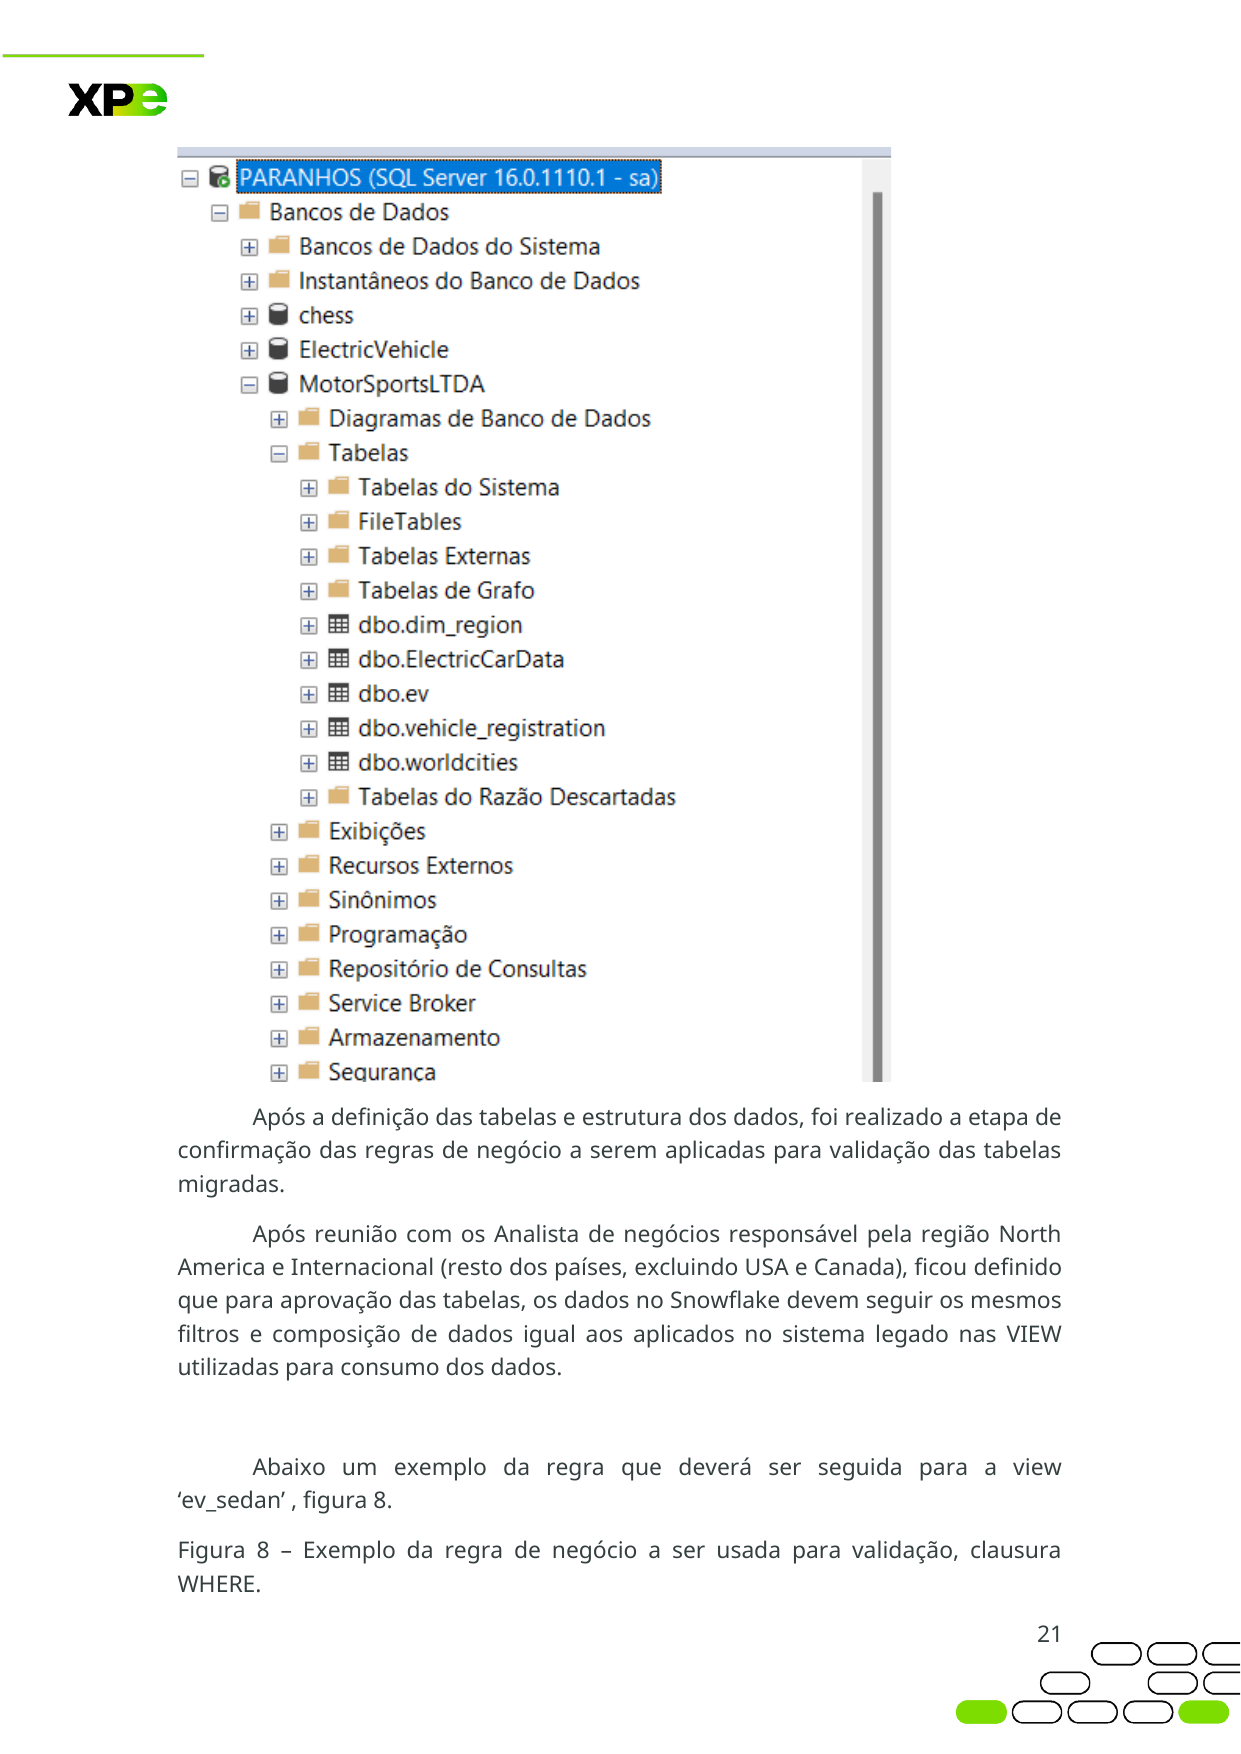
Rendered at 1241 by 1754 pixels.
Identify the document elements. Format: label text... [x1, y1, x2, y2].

text Após reunião com os Analista de negócios responsável pela região North America e Internacional (resto dos países, excluindo USA e Canada), ficou definido que para aprovação das tabelas, os dados no Snowflake devem seguir os mesmos filtros e composição de dados igual aos aplicados no sistema legado nas VIEW utilizadas para consumo dos dados. [177, 1215, 1063, 1382]
text Abaixo um exemplo da regra que deverá ser seguida para a view ‘ev_sedan’ , figura 8. [177, 1449, 1063, 1515]
picture [2, 51, 892, 1082]
picture [955, 1642, 1241, 1724]
text Figura 8 – Exemplo da regra de negócio a ser usada para validação, clausura WHERE. [177, 1532, 1063, 1599]
text Após a definição das tabelas e estrutura dos dados, foi realizado a etapa de confirmação das regras de negócio a serem aplicadas para validação das tabelas migradas. [177, 1099, 1063, 1199]
